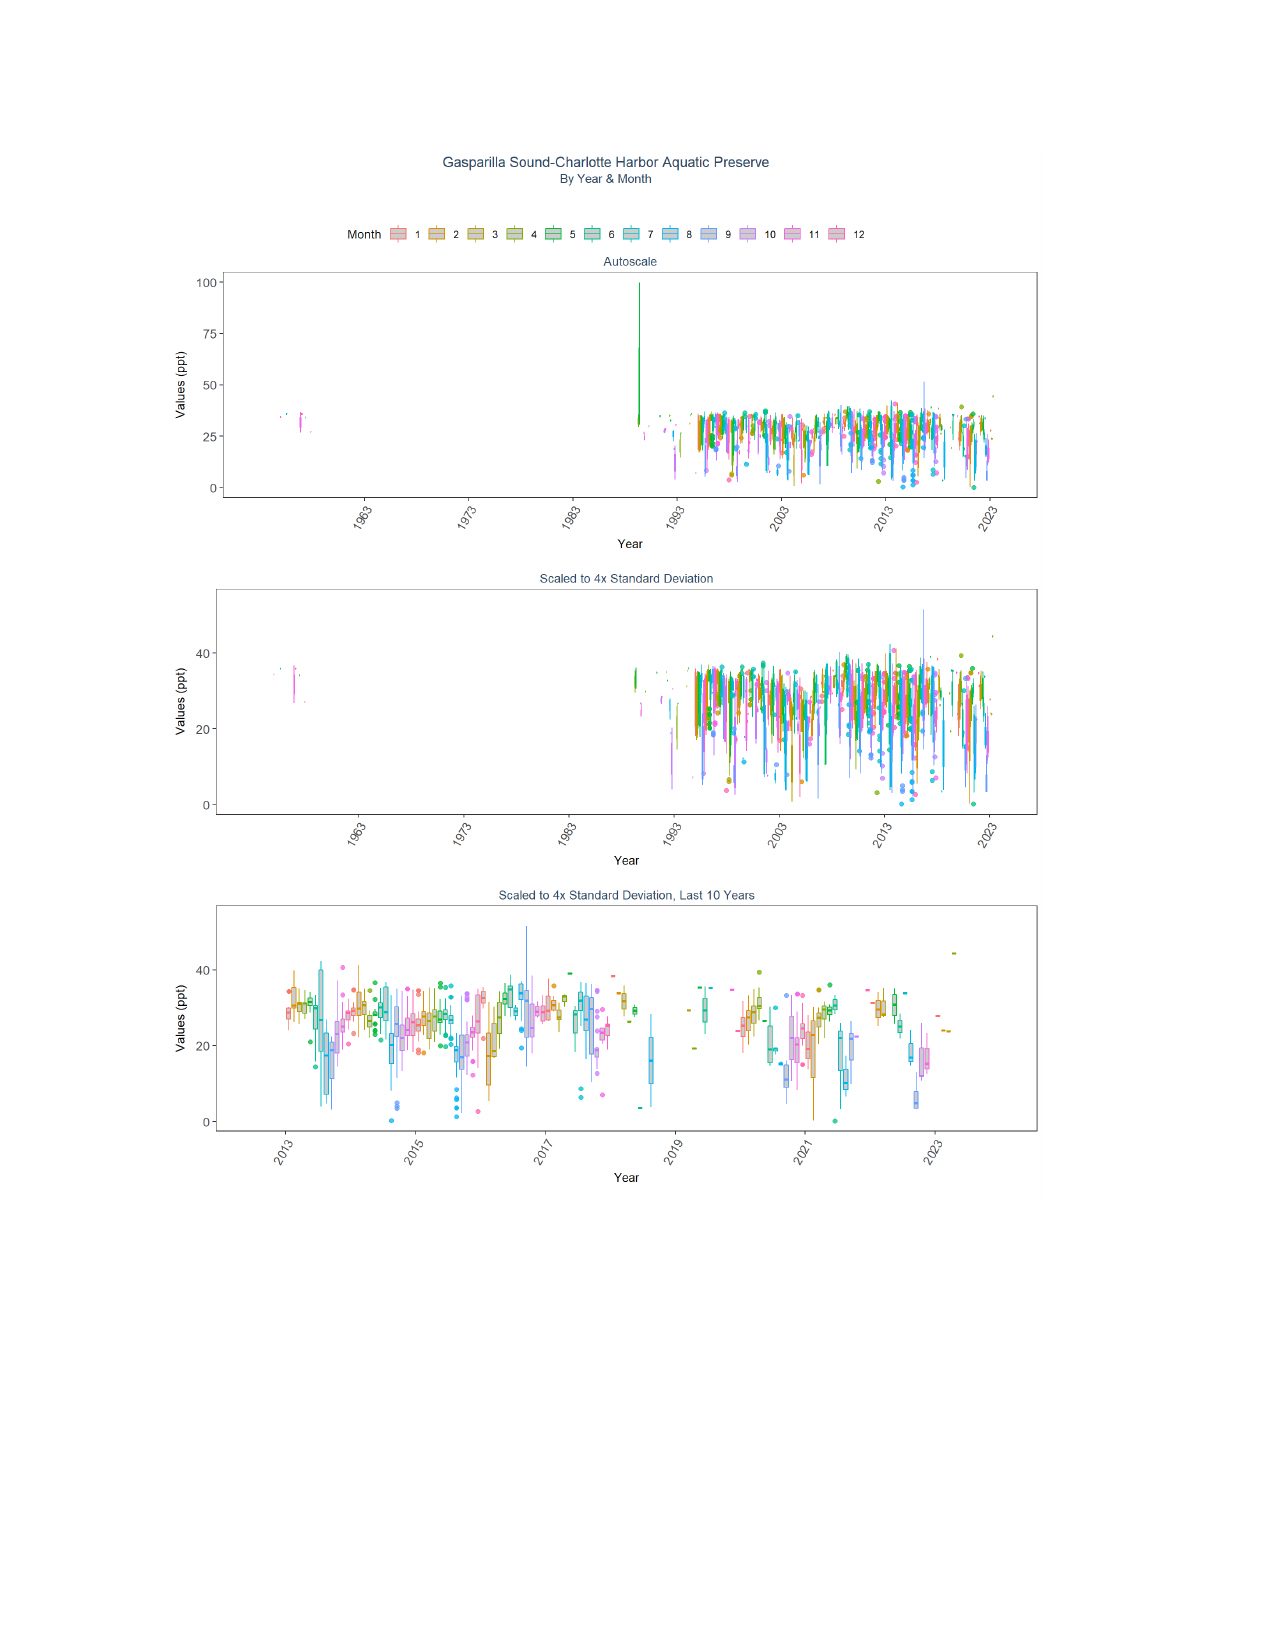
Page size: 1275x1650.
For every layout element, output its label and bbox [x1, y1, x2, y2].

picture [168, 150, 1044, 1200]
